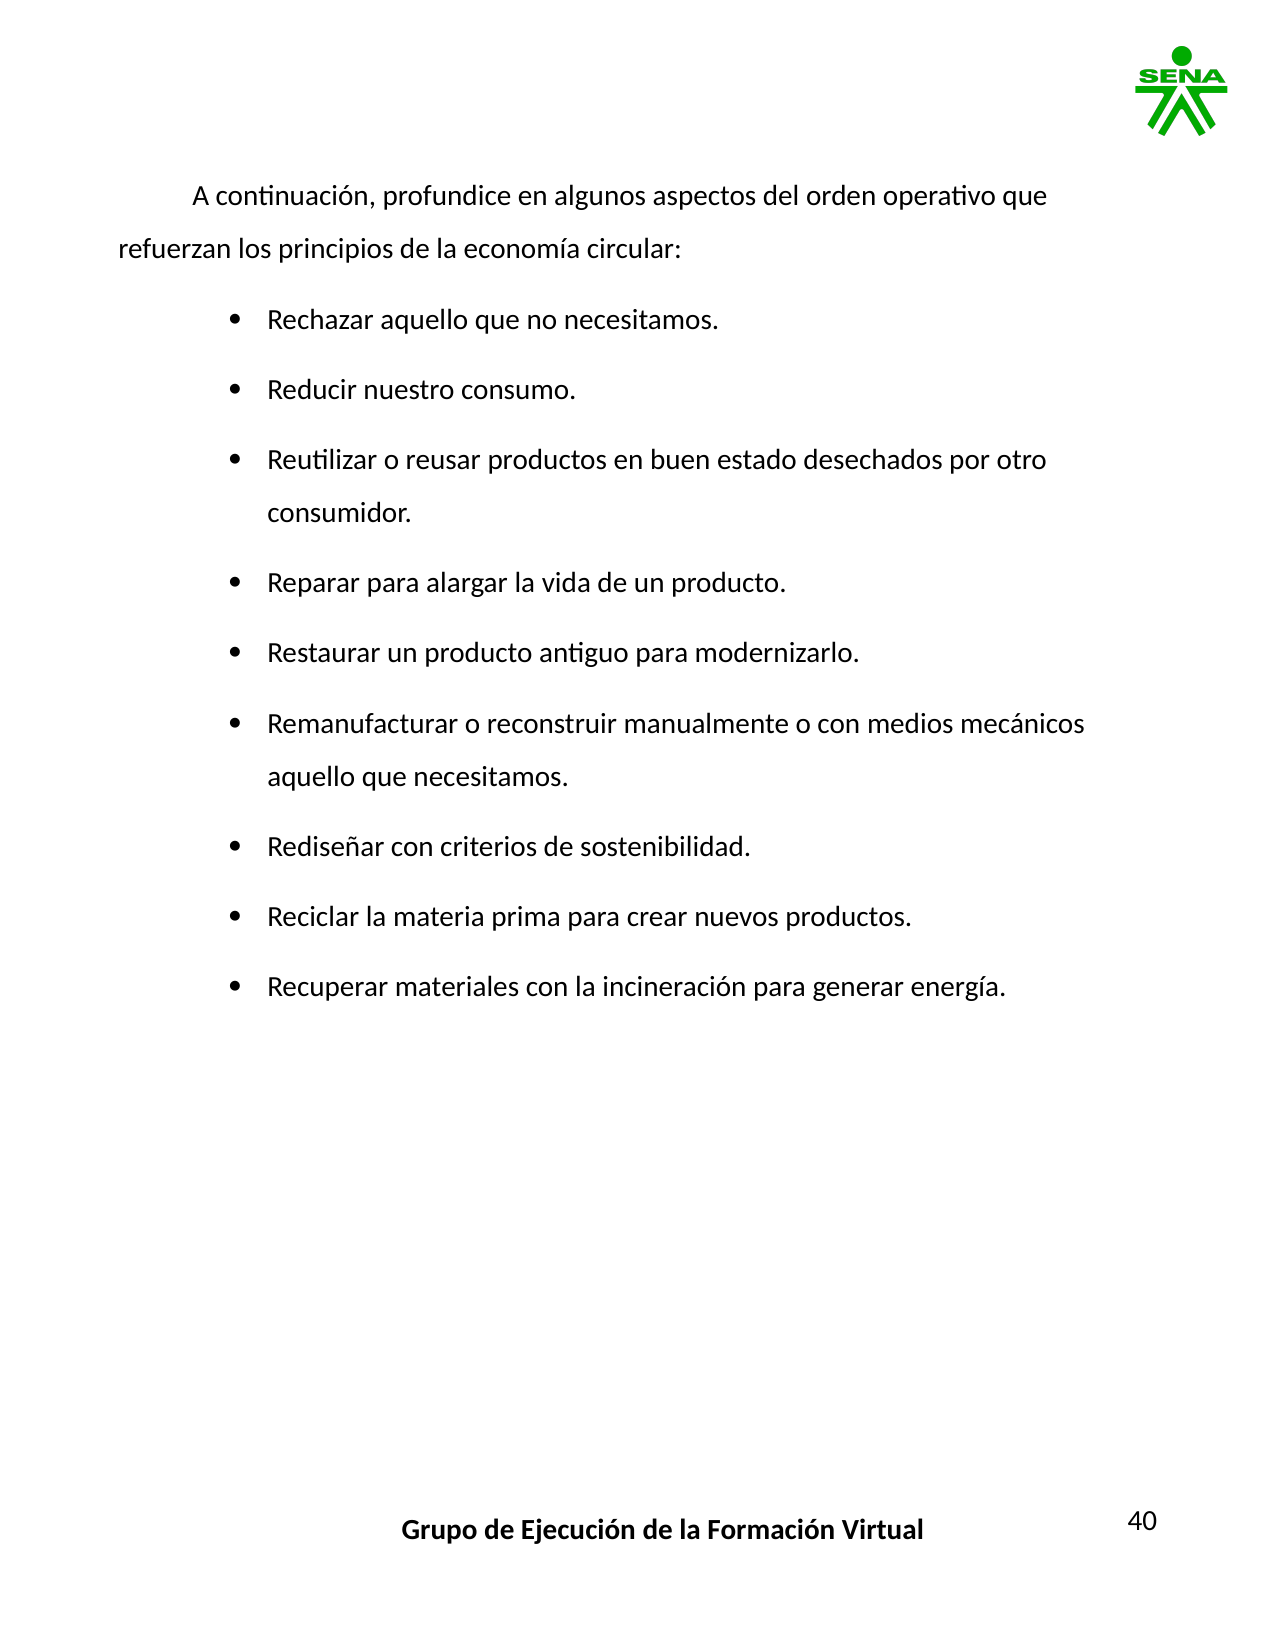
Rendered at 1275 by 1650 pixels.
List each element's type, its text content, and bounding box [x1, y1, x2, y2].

text A continuación, profundice en algunos aspectos del orden operativo que refuerzan los principios de la economía circular: [118, 177, 1157, 266]
list Reparar para alargar la vida de un producto. [230, 564, 1157, 600]
list Remanufacturar o reconstruir manualmente o con medios mecánicos aquello que necesitamos. [230, 705, 1157, 794]
list Reutilizar o reusar productos en buen estado desechados por otro consumidor. [230, 441, 1157, 530]
list Recuperar materiales con la incineración para generar energía. [230, 968, 1157, 1004]
list Rediseñar con criterios de sostenibilidad. [230, 828, 1157, 864]
list Rechazar aquello que no necesitamos. [230, 301, 1157, 336]
list Reducir nuestro consumo. [230, 371, 1157, 406]
list Reciclar la materia prima para crear nuevos productos. [230, 898, 1157, 934]
picture [1135, 46, 1228, 136]
list Restaurar un producto antiguo para modernizarlo. [230, 634, 1157, 670]
